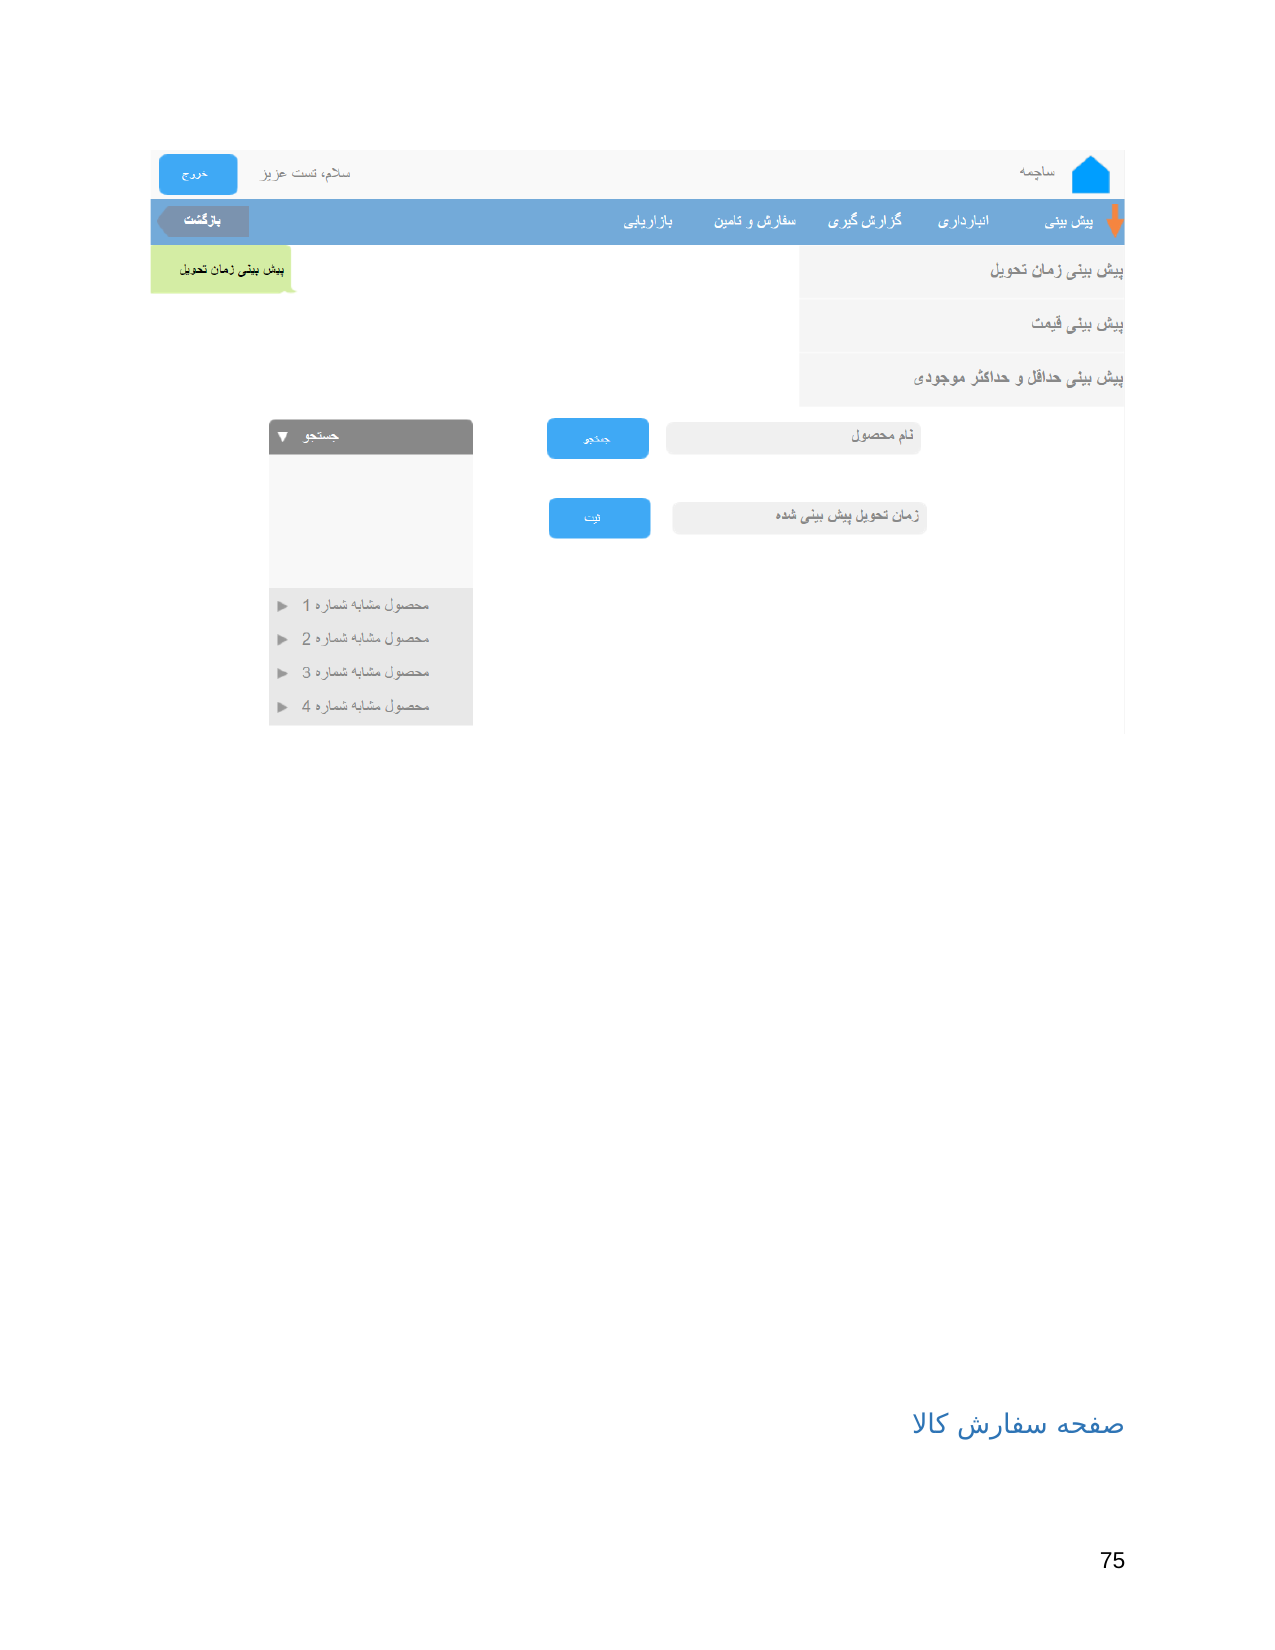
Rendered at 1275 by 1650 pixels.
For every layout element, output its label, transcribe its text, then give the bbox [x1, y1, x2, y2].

subtitle صفحه سفارش کالا [150, 1408, 1125, 1439]
picture [150, 150, 1125, 734]
